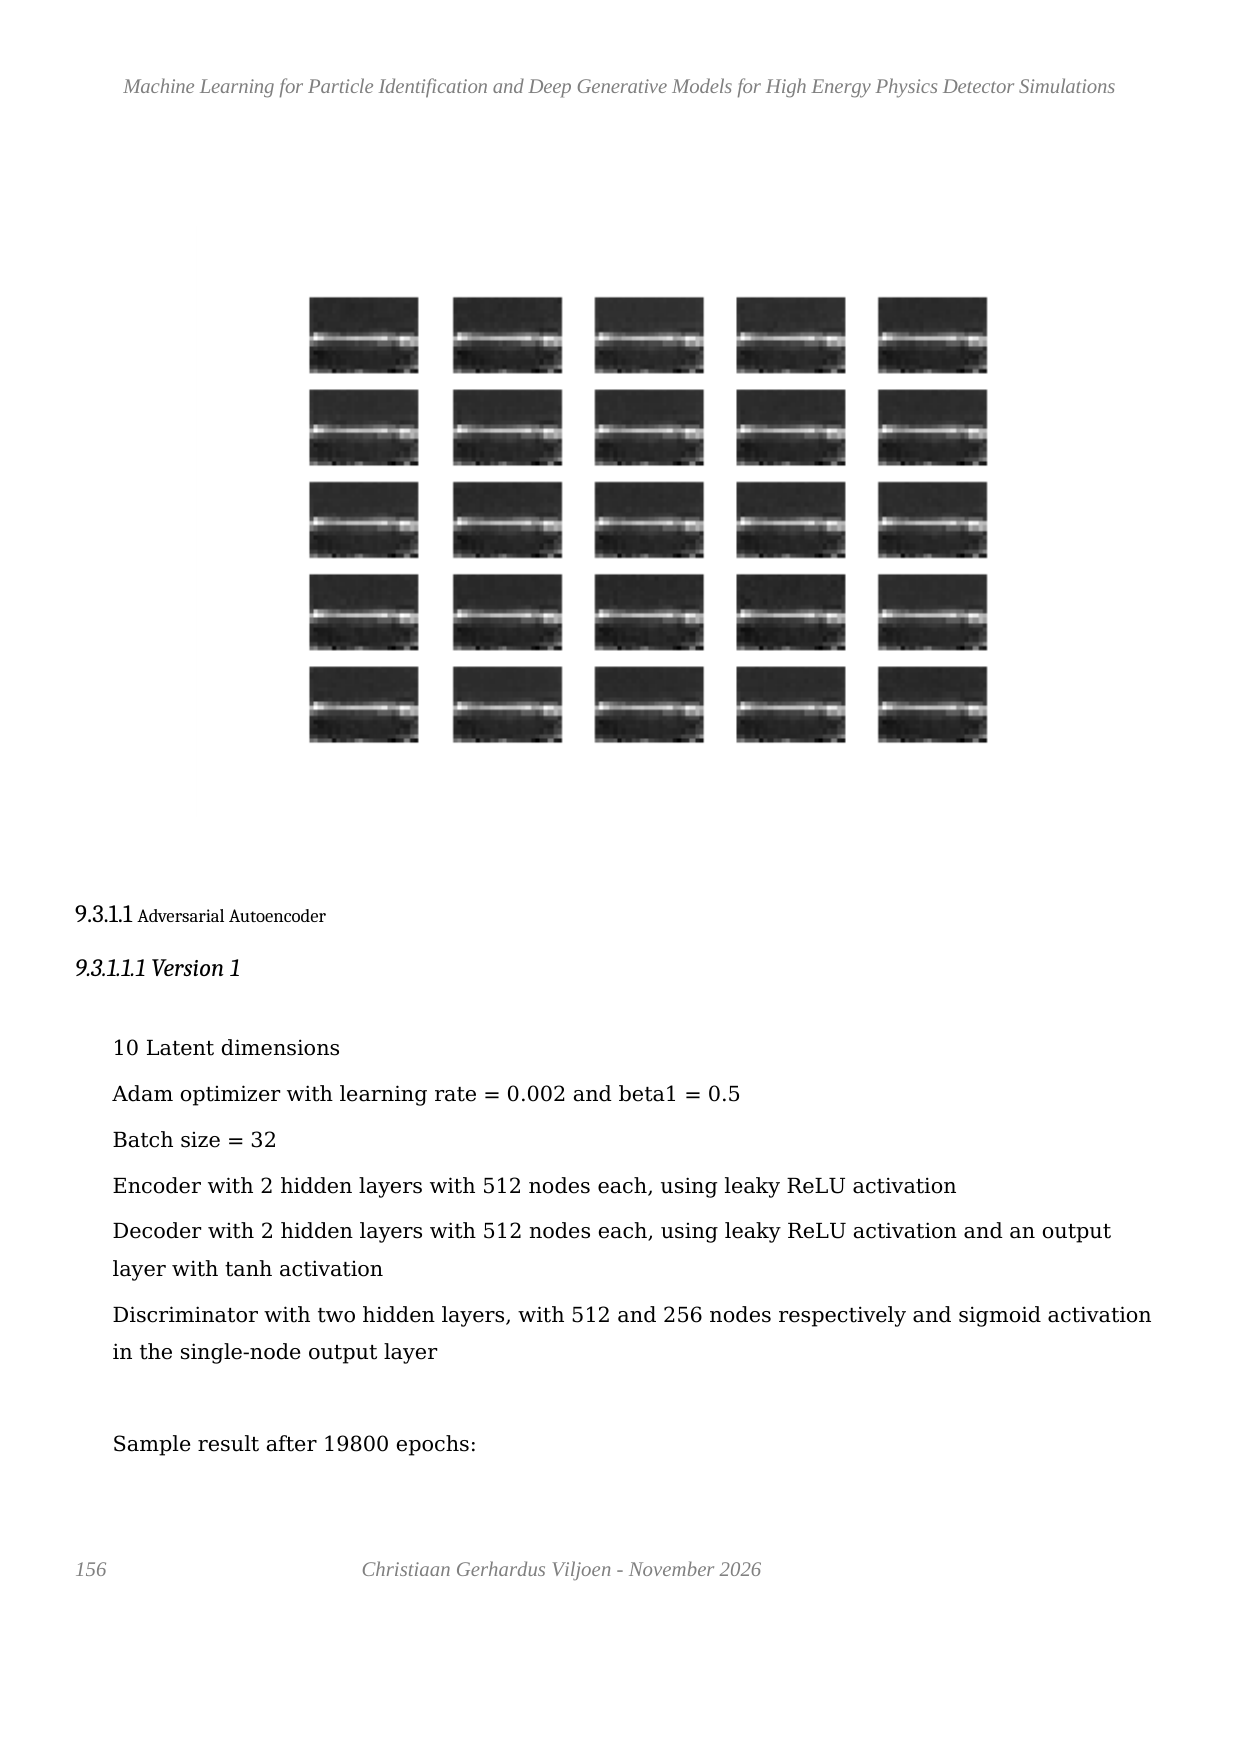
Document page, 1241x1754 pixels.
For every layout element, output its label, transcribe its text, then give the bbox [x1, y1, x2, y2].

text Encoder with 2 hidden layers with 512 nodes each, using leaky ReLU activation [112, 1172, 1165, 1197]
picture [196, 226, 1082, 817]
text Batch size = 32 [112, 1127, 1165, 1152]
subtitle Version 1 [75, 954, 1165, 983]
text Discriminator with two hidden layers, with 512 and 256 nodes respectively and sigmoid activation in the single-node output layer [112, 1302, 1165, 1364]
text Sample result after 19800 epochs: [112, 1431, 1165, 1456]
text 10 Latent dimensions [112, 1035, 1165, 1060]
subtitle Adversarial Autoencoder [75, 900, 1165, 929]
text Adam optimizer with learning rate = 0.002 and beta1 = 0.5 [112, 1081, 1165, 1106]
text Decoder with 2 hidden layers with 512 nodes each, using leaky ReLU activation and an output layer with tanh activation [112, 1218, 1165, 1281]
